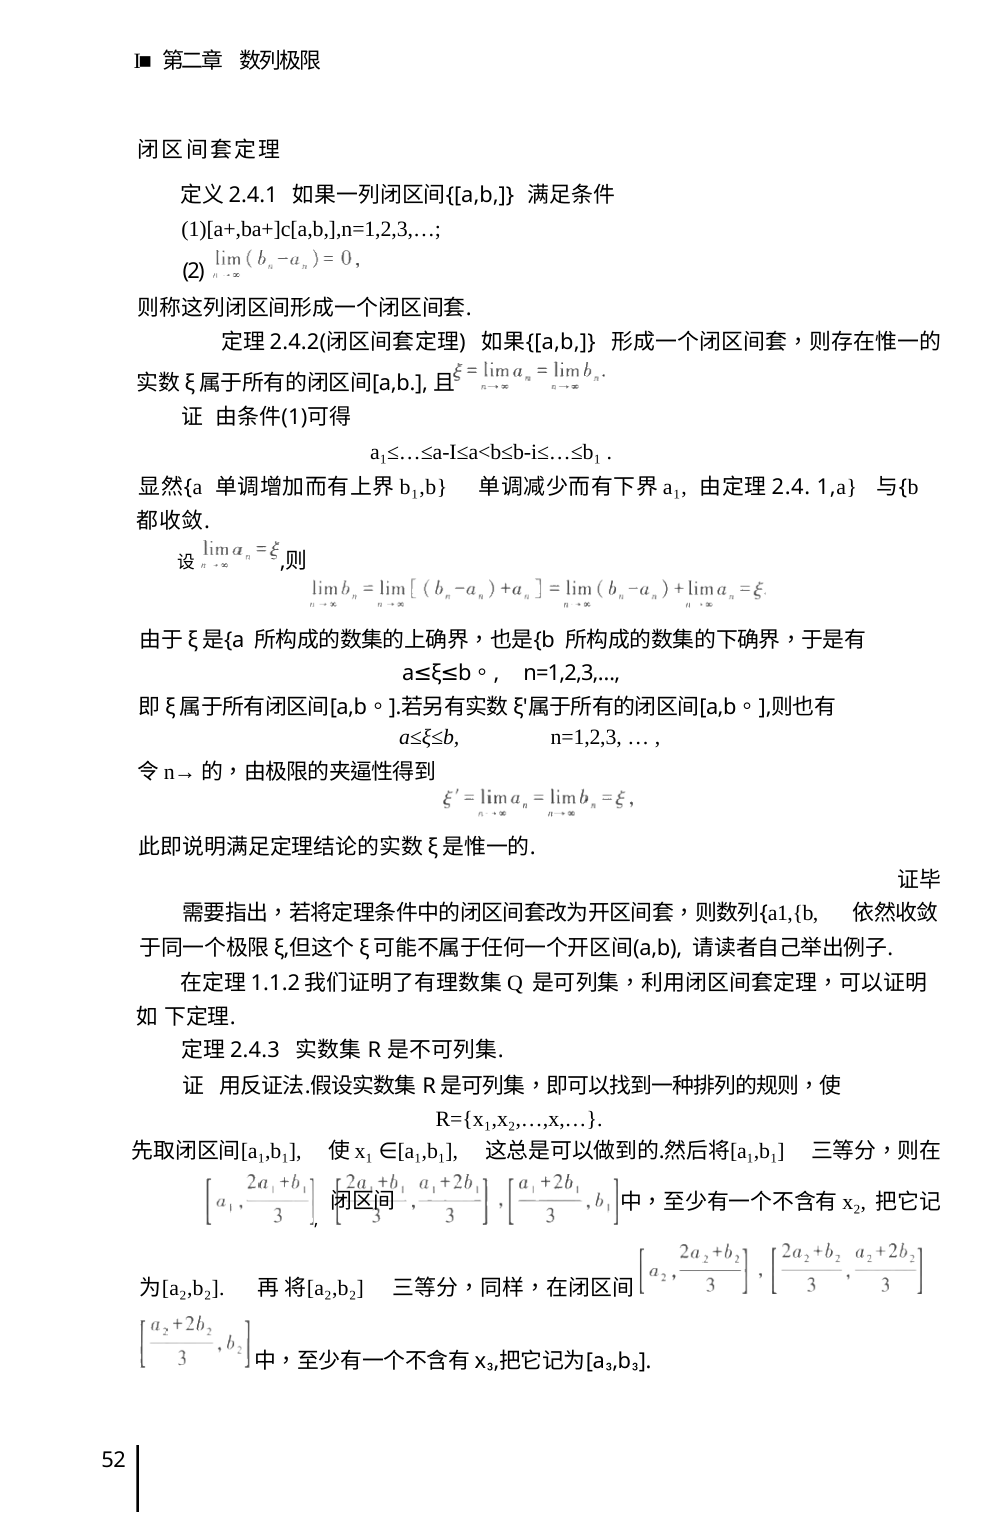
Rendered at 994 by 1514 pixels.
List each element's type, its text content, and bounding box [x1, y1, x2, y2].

picture [771, 1241, 923, 1294]
text 由于ξ是{a 所构成的数集的上确界，也是{b 所构成的数集的下确界，于是有 a≤ξ≤b。, n=1,2,3,…, [139, 624, 882, 687]
picture [452, 358, 605, 391]
text 在定理1.1.2我们证明了有理数集Q 是可列集，利用闭区间套定理，可以证明如 下定理. [136, 967, 941, 1031]
picture [138, 1312, 254, 1369]
picture [199, 536, 280, 569]
text (2) [182, 249, 941, 286]
picture [307, 576, 766, 609]
text 闭区间套定理 [137, 135, 941, 162]
text 证 由条件(1)可得 [181, 403, 941, 430]
picture [639, 1241, 764, 1295]
text 令n→ 的，由极限的夹逼性得到 [137, 757, 941, 784]
picture [211, 245, 360, 279]
text 闭区间 中，至少有一个不含有x₂, 把它记 [101, 1188, 941, 1215]
text 定义2.4.1 如果一列闭区间{[a,b,]} 满足条件 [180, 180, 941, 208]
picture [441, 784, 634, 818]
text 定理2.4.2(闭区间套定理) 如果{[a,b,]} 形成一个闭区间套，则存在惟一的 [101, 328, 941, 355]
picture [204, 1170, 314, 1188]
text 需要指出，若将定理条件中的闭区间套改为开区间套，则数列{a1,{b, 依然收敛 于同一个极限ξ,但这个ξ可能不属于任何一个开区间(a,b), 请读者自己举出例子. [139, 897, 939, 962]
text 证 用反证法.假设实数集 R 是可列集，即可以找到一种排列的规则，使 R={x₁,x₂,…,x,…}. [182, 1070, 849, 1131]
text 中，至少有一个不含有x₃,把它记为[a₃,b₃]. [138, 1313, 941, 1375]
text 定理2.4.3 实数集 R 是不可列集. [181, 1036, 941, 1063]
text 实数ξ属于所有的闭区间[a,b.], 且 [136, 361, 941, 398]
picture [334, 1170, 620, 1188]
text 此即说明满足定理结论的实数ξ是惟一的. [138, 833, 941, 860]
text 则称这列闭区间形成一个闭区间套. [137, 293, 941, 321]
picture [334, 1215, 620, 1222]
text a₁≤…≤a-I≤a<b≤b-i≤…≤b₁ . [370, 443, 941, 463]
text 显然{a 单调增加而有上界b₁,b} 单调减少而有下界a₁, 由定理2.4. 1,a} 与{b 都收敛. [136, 471, 918, 535]
text 先取闭区间[a₁,b₁], 使x₁ ∈[a₁,b₁], 这总是可以做到的.然后将[a₁,b₁] 三等分，则在 [101, 1137, 941, 1163]
text (1)[a+,ba+]c[a,b,],n=1,2,3,…; [181, 220, 941, 241]
text 设 ,则 [177, 541, 941, 576]
text 证毕 [101, 866, 941, 893]
text I■ 第二章 数列极限 [133, 47, 941, 74]
text 即ξ属于所有闭区间[a,b。].若另有实数ξ'属于所有的闭区间[a,b。],则也有 a≤ξ≤b, n=1,2,3, … , [138, 691, 872, 749]
picture [204, 1215, 314, 1226]
